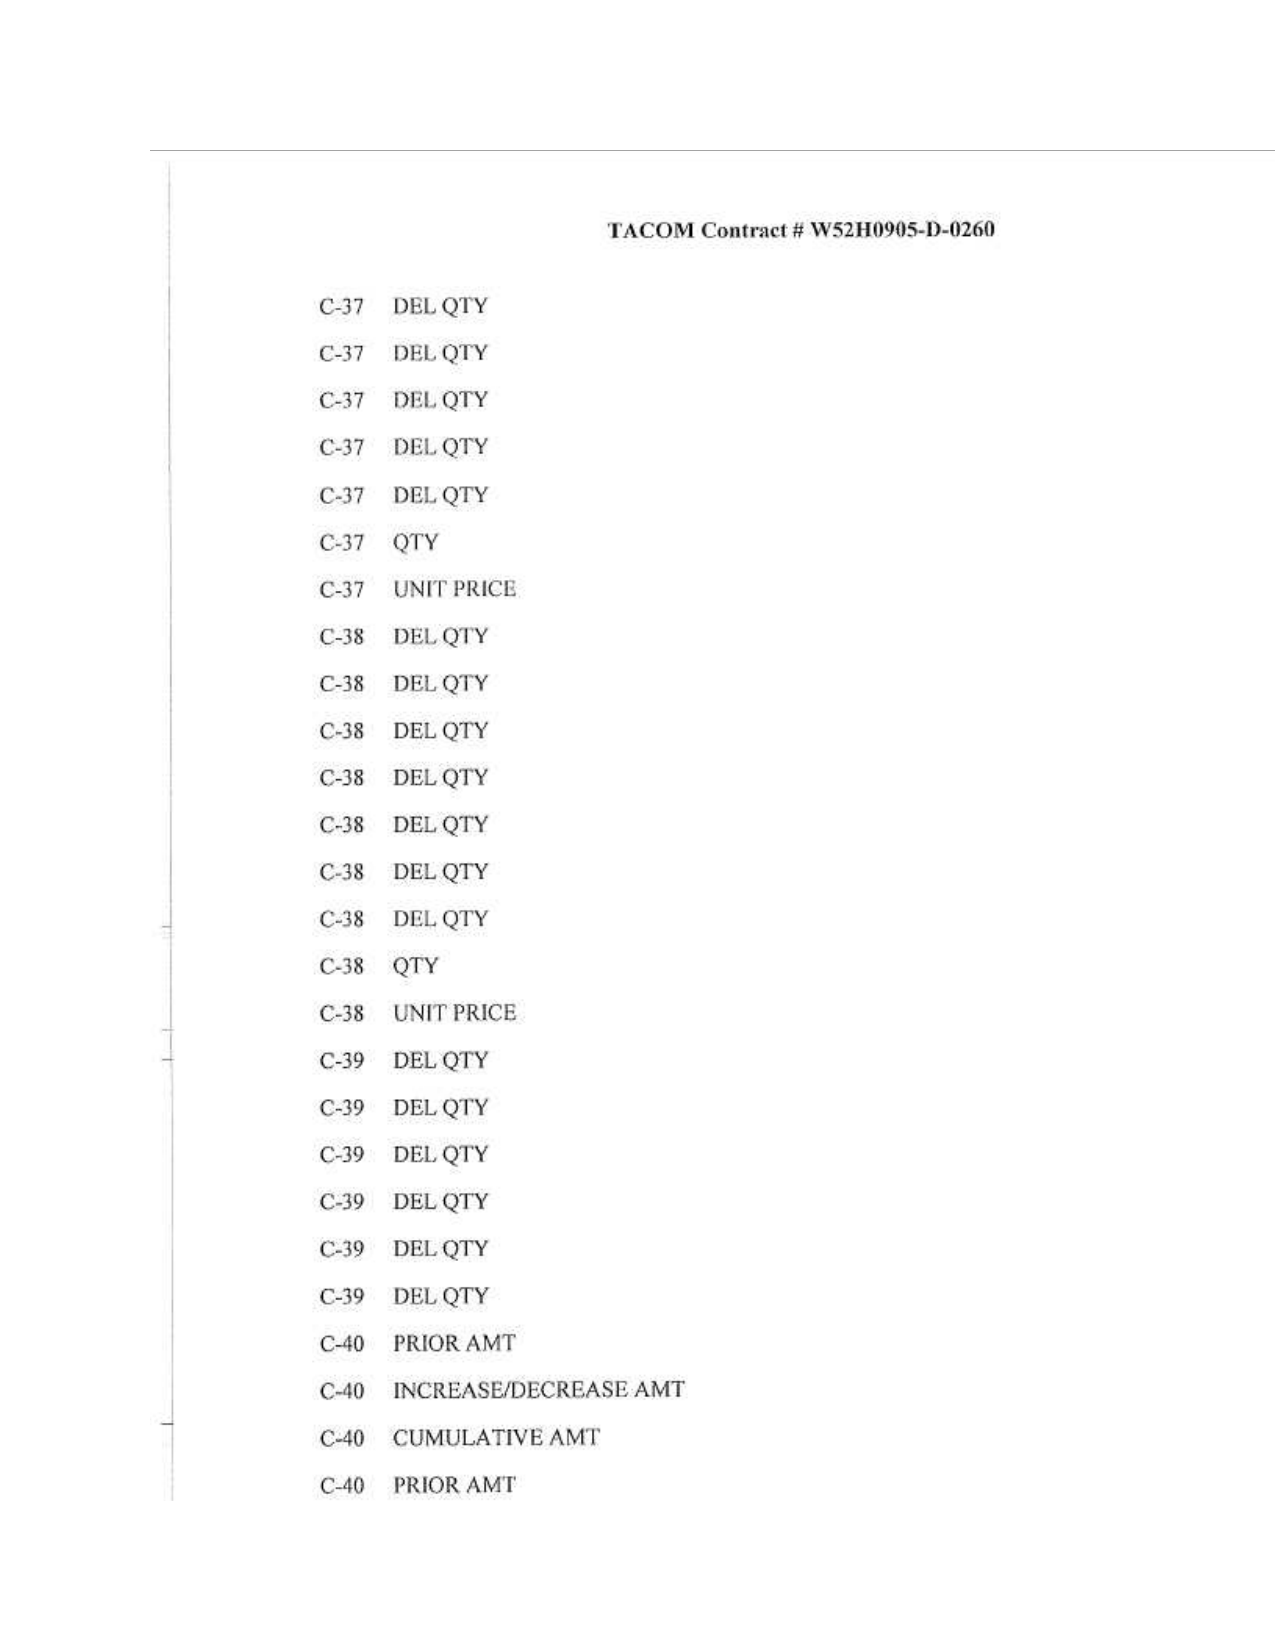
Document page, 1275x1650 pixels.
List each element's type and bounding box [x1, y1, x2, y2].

picture [150, 150, 1275, 1501]
